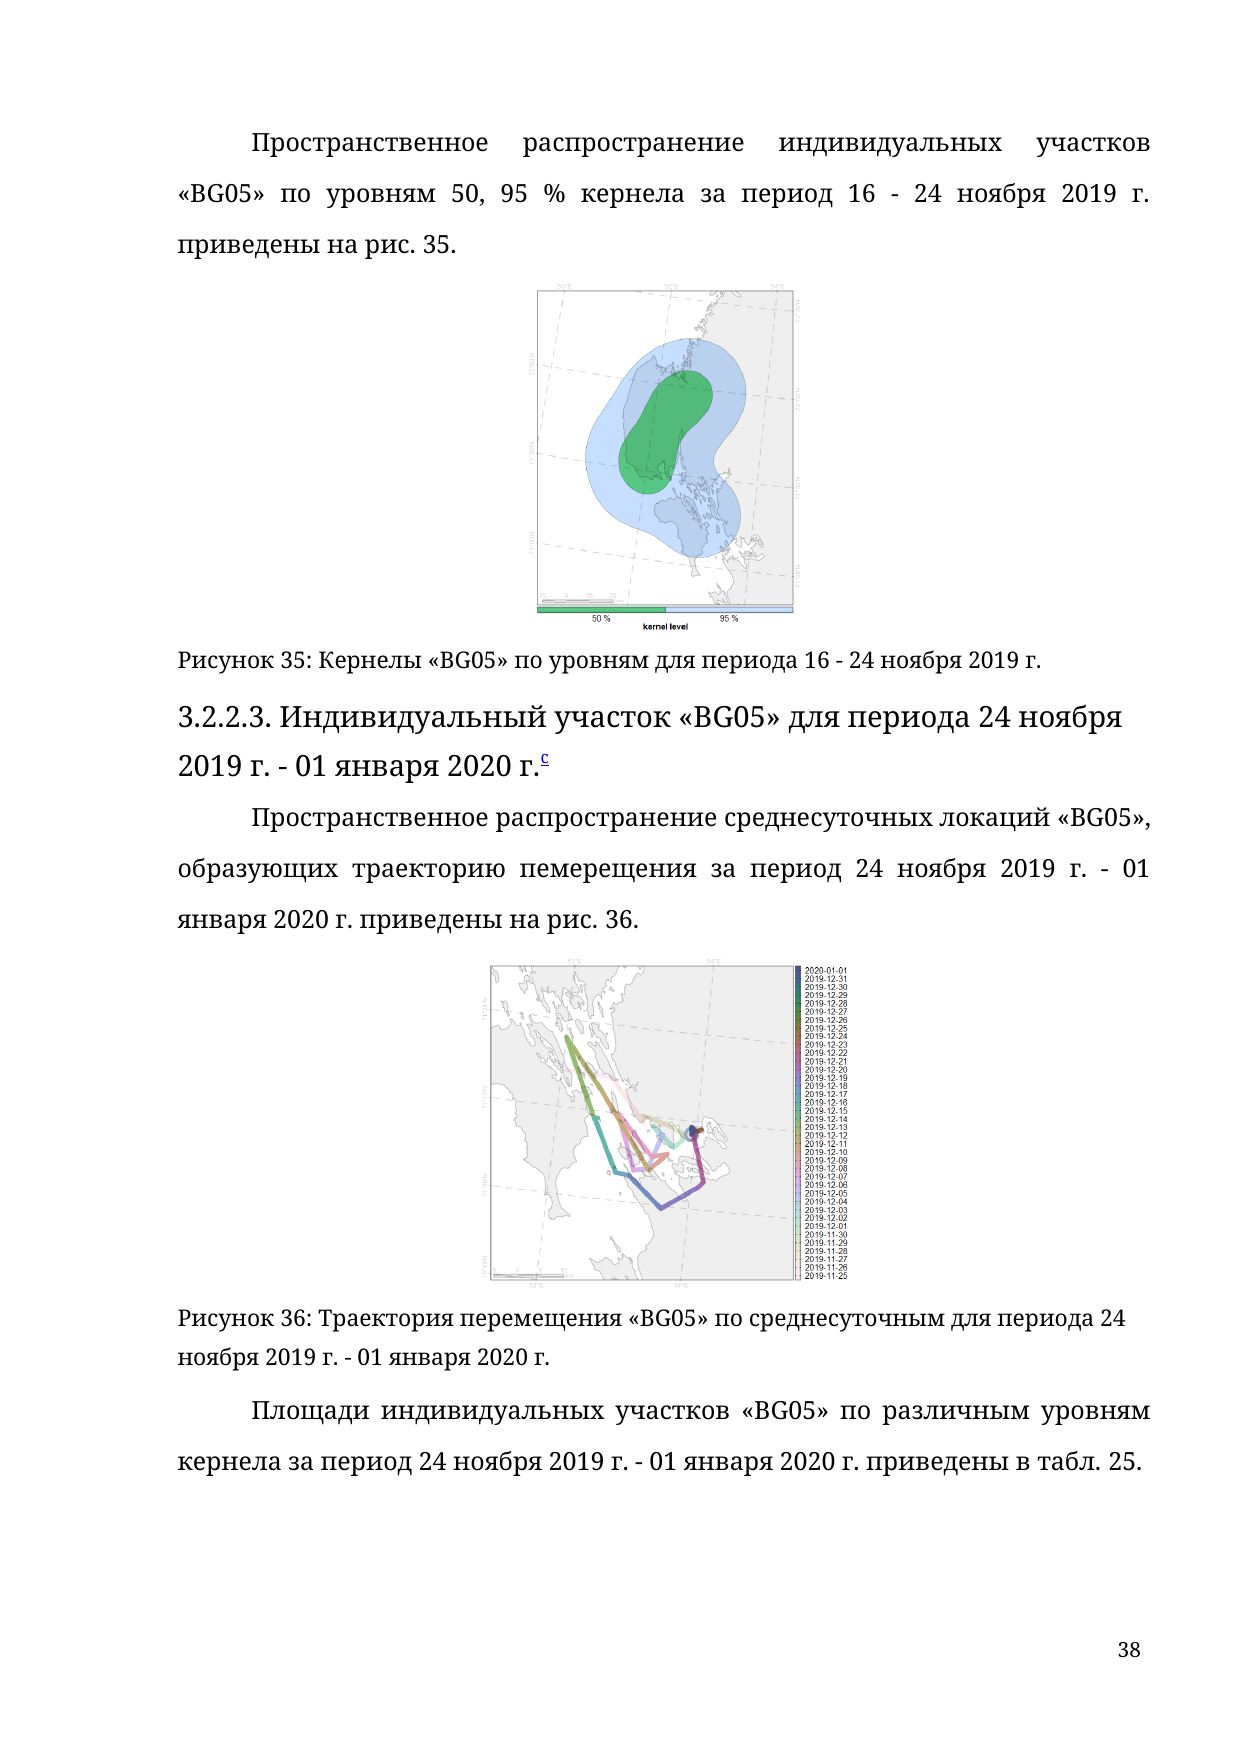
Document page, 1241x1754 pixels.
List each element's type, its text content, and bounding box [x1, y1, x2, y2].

text Рисунок 36: Траектория перемещения «BG05» по среднесуточным для периода 24 ноября 2019 г. - 01 января 2020 г. [177, 1302, 1152, 1372]
text Рисунок 35: Кернелы «BG05» по уровням для периода 16 - 24 ноября 2019 г. [177, 644, 1152, 676]
picture [479, 956, 850, 1290]
text Пространственное распространение индивидуальных участков «BG05» по уровням 50, 95 % кернела за период 16 - 24 ноября 2019 г. приведены на рис. 35. [177, 124, 1152, 261]
subtitle Индивидуальный участок «BG05» для периода 24 ноября 2019 г. - 01 января 2020 г.c [177, 696, 1152, 785]
text Пространственное распространение среднесуточных локаций «BG05», образующих траекторию пемерещения за период 24 ноября 2019 г. - 01 января 2020 г. приведены на рис. 36. [177, 799, 1152, 936]
picture [526, 281, 803, 632]
text Площади индивидуальных участков «BG05» по различным уровням кернела за период 24 ноября 2019 г. - 01 января 2020 г. приведены в табл. 25. [177, 1393, 1152, 1478]
